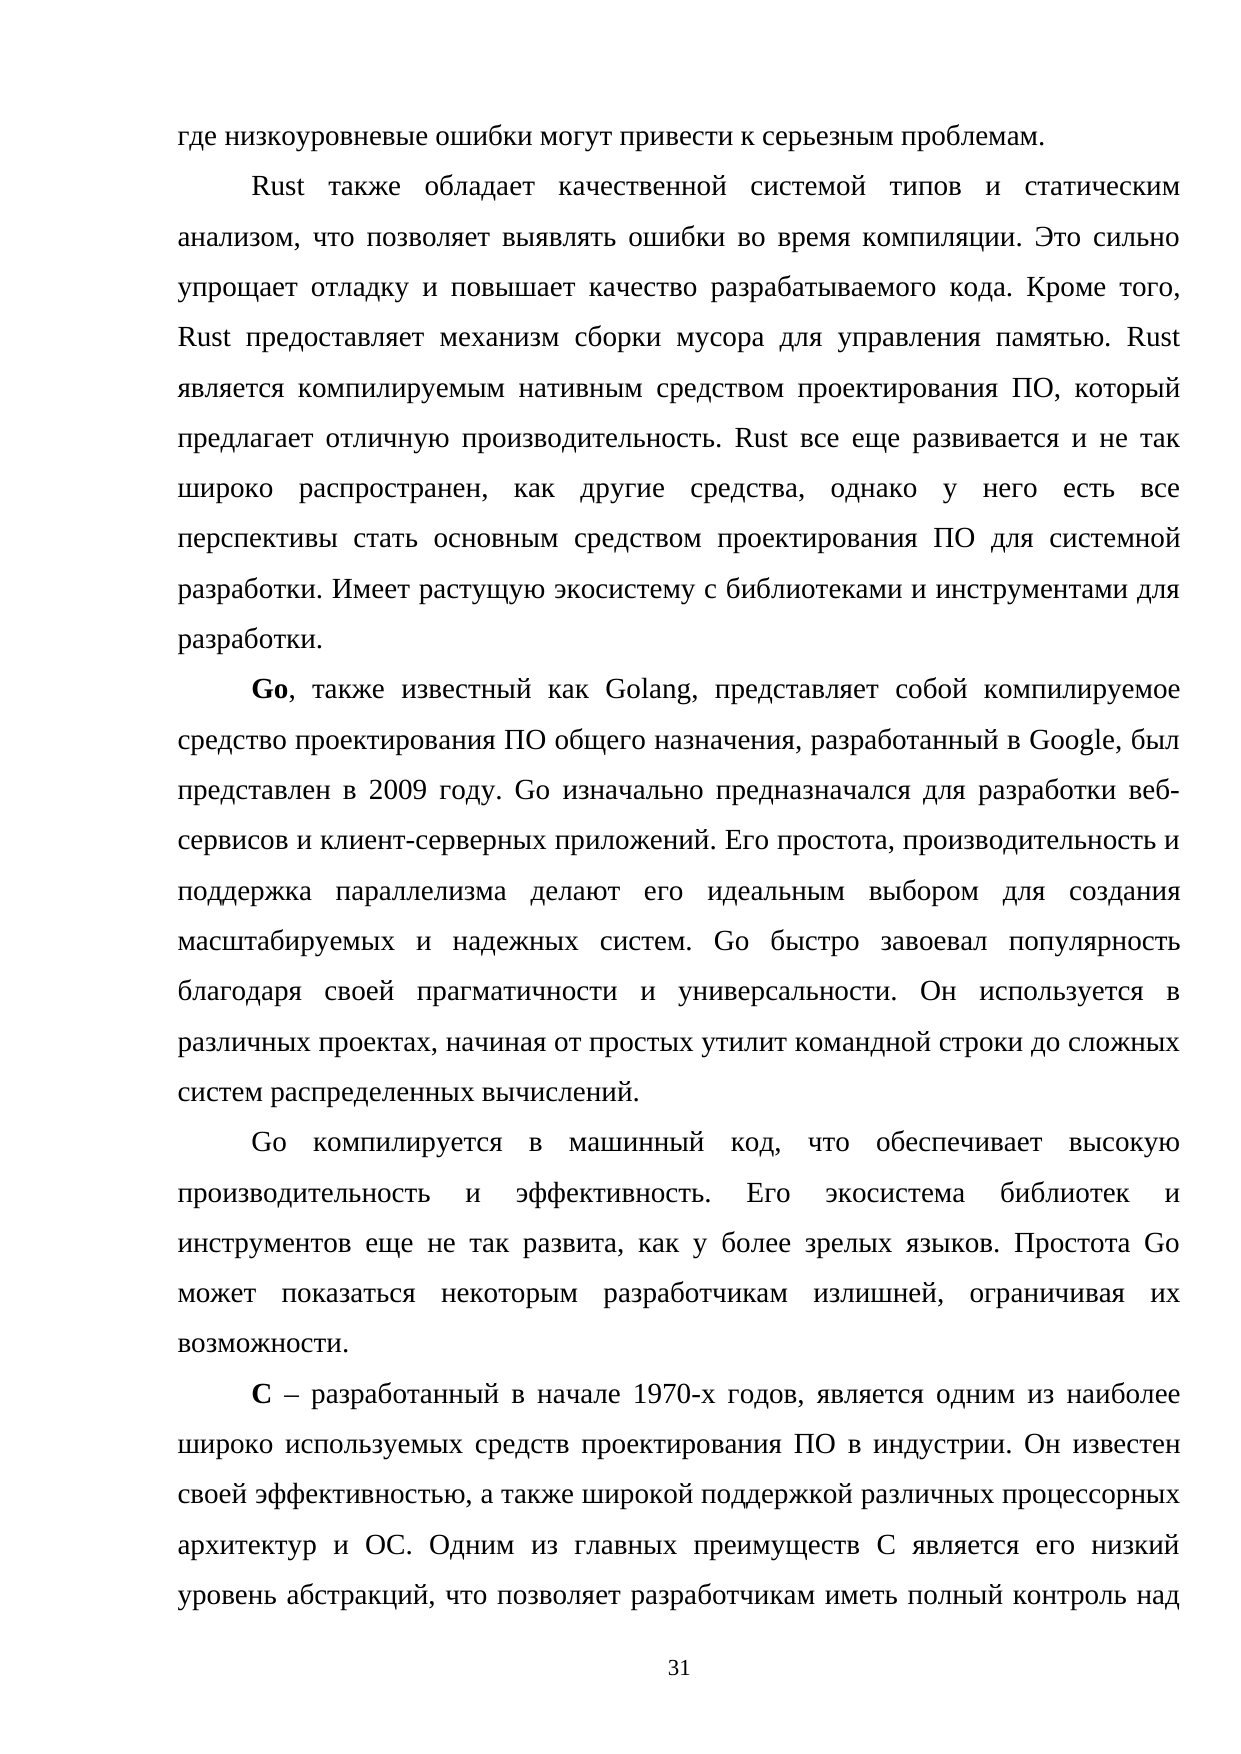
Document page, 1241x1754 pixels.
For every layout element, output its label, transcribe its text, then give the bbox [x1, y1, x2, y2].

text Rust также обладает качественной системой типов и статическим анализом, что позволяет выявлять ошибки во время компиляции. Это сильно упрощает отладку и повышает качество разрабатываемого кода. Кроме того, Rust предоставляет механизм сборки мусора для управления памятью. Rust является компилируемым нативным средством проектирования ПО, который предлагает отличную производительность. Rust все еще развивается и не так широко распространен, как другие средства, однако у него есть все перспективы стать основным средством проектирования ПО для системной разработки. Имеет растущую экосистему с библиотеками и инструментами для разработки. [177, 168, 1181, 655]
text Go, также известный как Golang, представляет собой компилируемое средство проектирования ПО общего назначения, разработанный в Google, был представлен в 2009 году. Go изначально предназначался для разработки веб-сервисов и клиент-серверных приложений. Его простота, производительность и поддержка параллелизма делают его идеальным выбором для создания масштабируемых и надежных систем. Go быстро завоевал популярность благодаря своей прагматичности и универсальности. Он используется в различных проектах, начиная от простых утилит командной строки до сложных систем распределенных вычислений. [177, 672, 1181, 1108]
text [177, 118, 1181, 152]
text Go компилируется в машинный код, что обеспечивает высокую производительность и эффективность. Его экосистема библиотек и инструментов еще не так развита, как у более зрелых языков. Простота Go может показаться некоторым разработчикам излишней, ограничивая их возможности. [177, 1124, 1181, 1359]
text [177, 1376, 1181, 1611]
